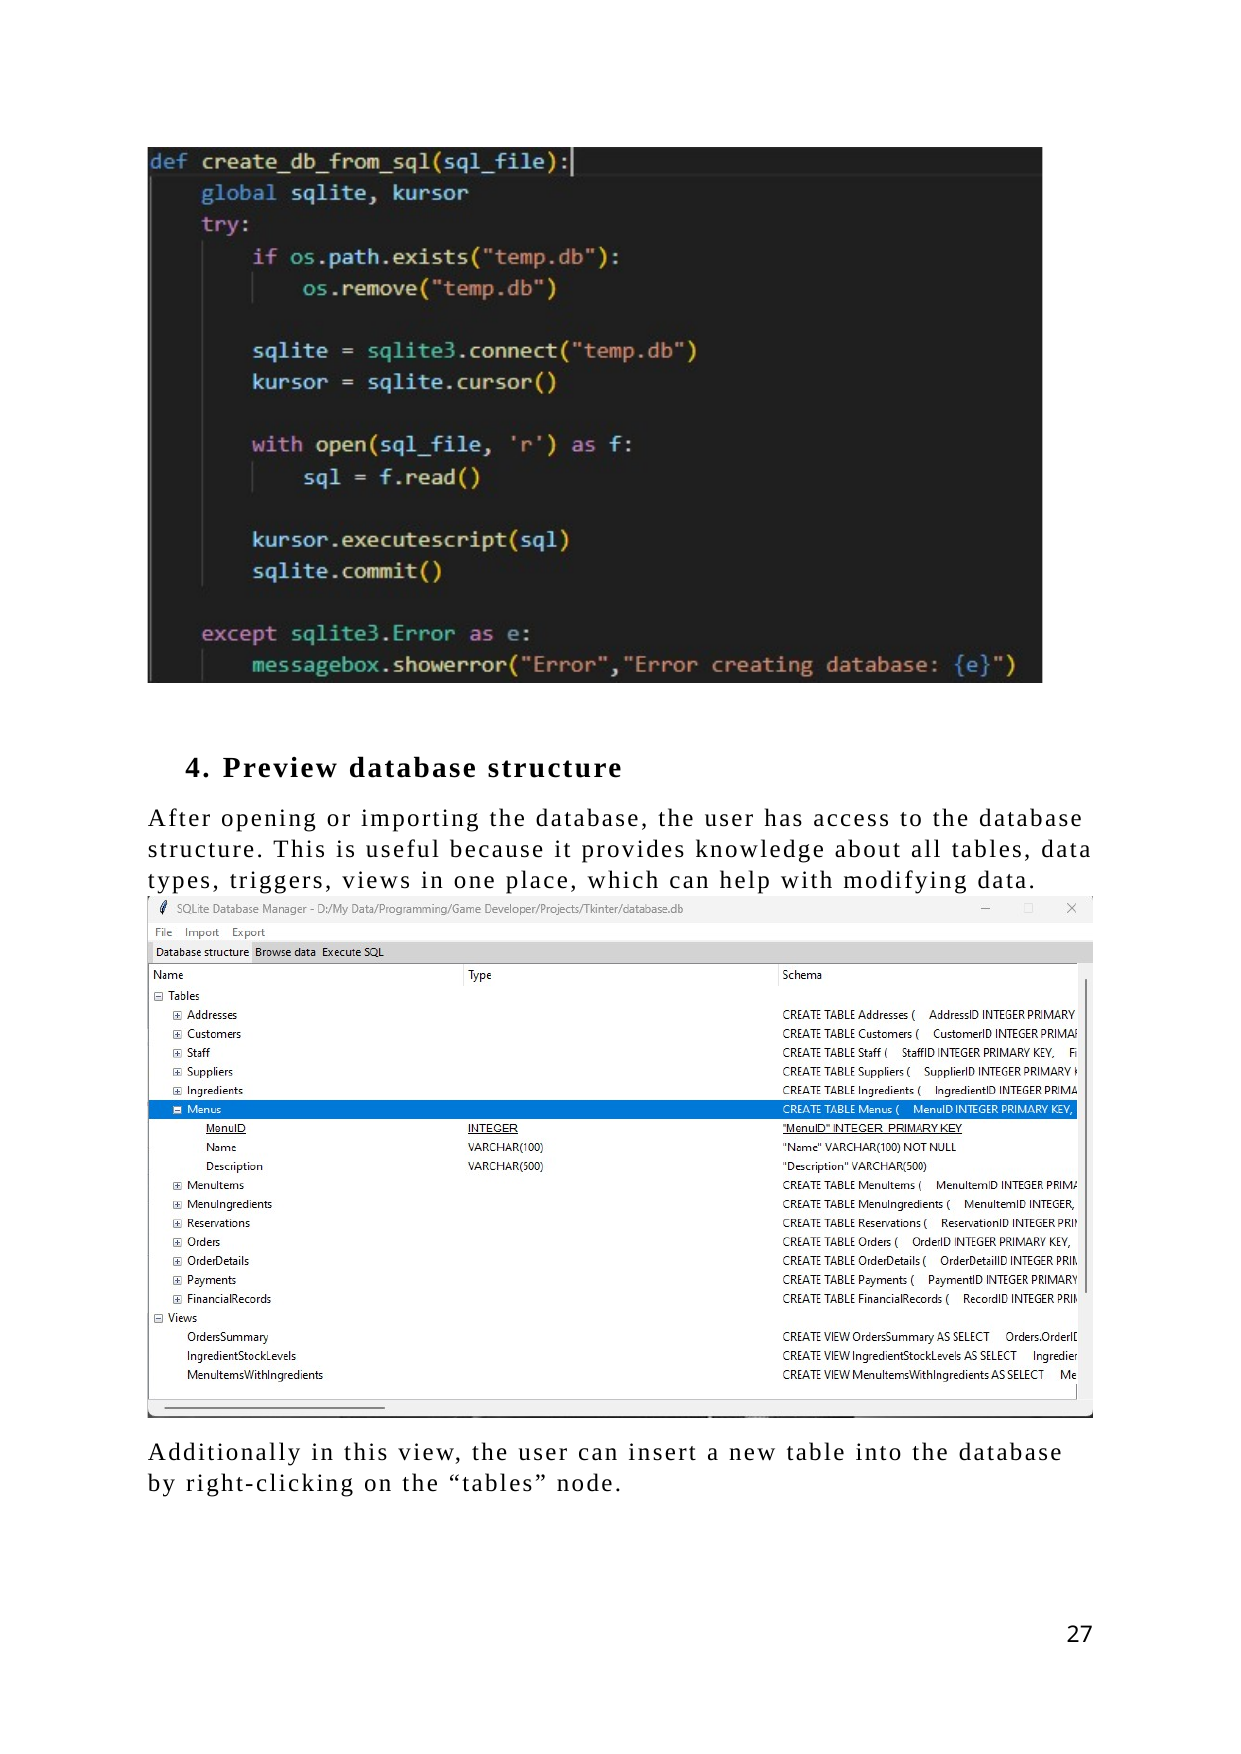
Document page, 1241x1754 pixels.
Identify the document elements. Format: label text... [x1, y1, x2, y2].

picture [147, 896, 1093, 1418]
text After opening or importing the database, the user has access to the database structure. This is useful because it provides knowledge about all tables, data types, triggers, views in one place, which can help with modifying data. [148, 803, 1093, 896]
text Additionally in this view, the user can insert a new table into the database by right-clicking on the “tables” node. [148, 1437, 1093, 1497]
picture [147, 147, 1043, 683]
list Preview database structure [185, 750, 1093, 783]
